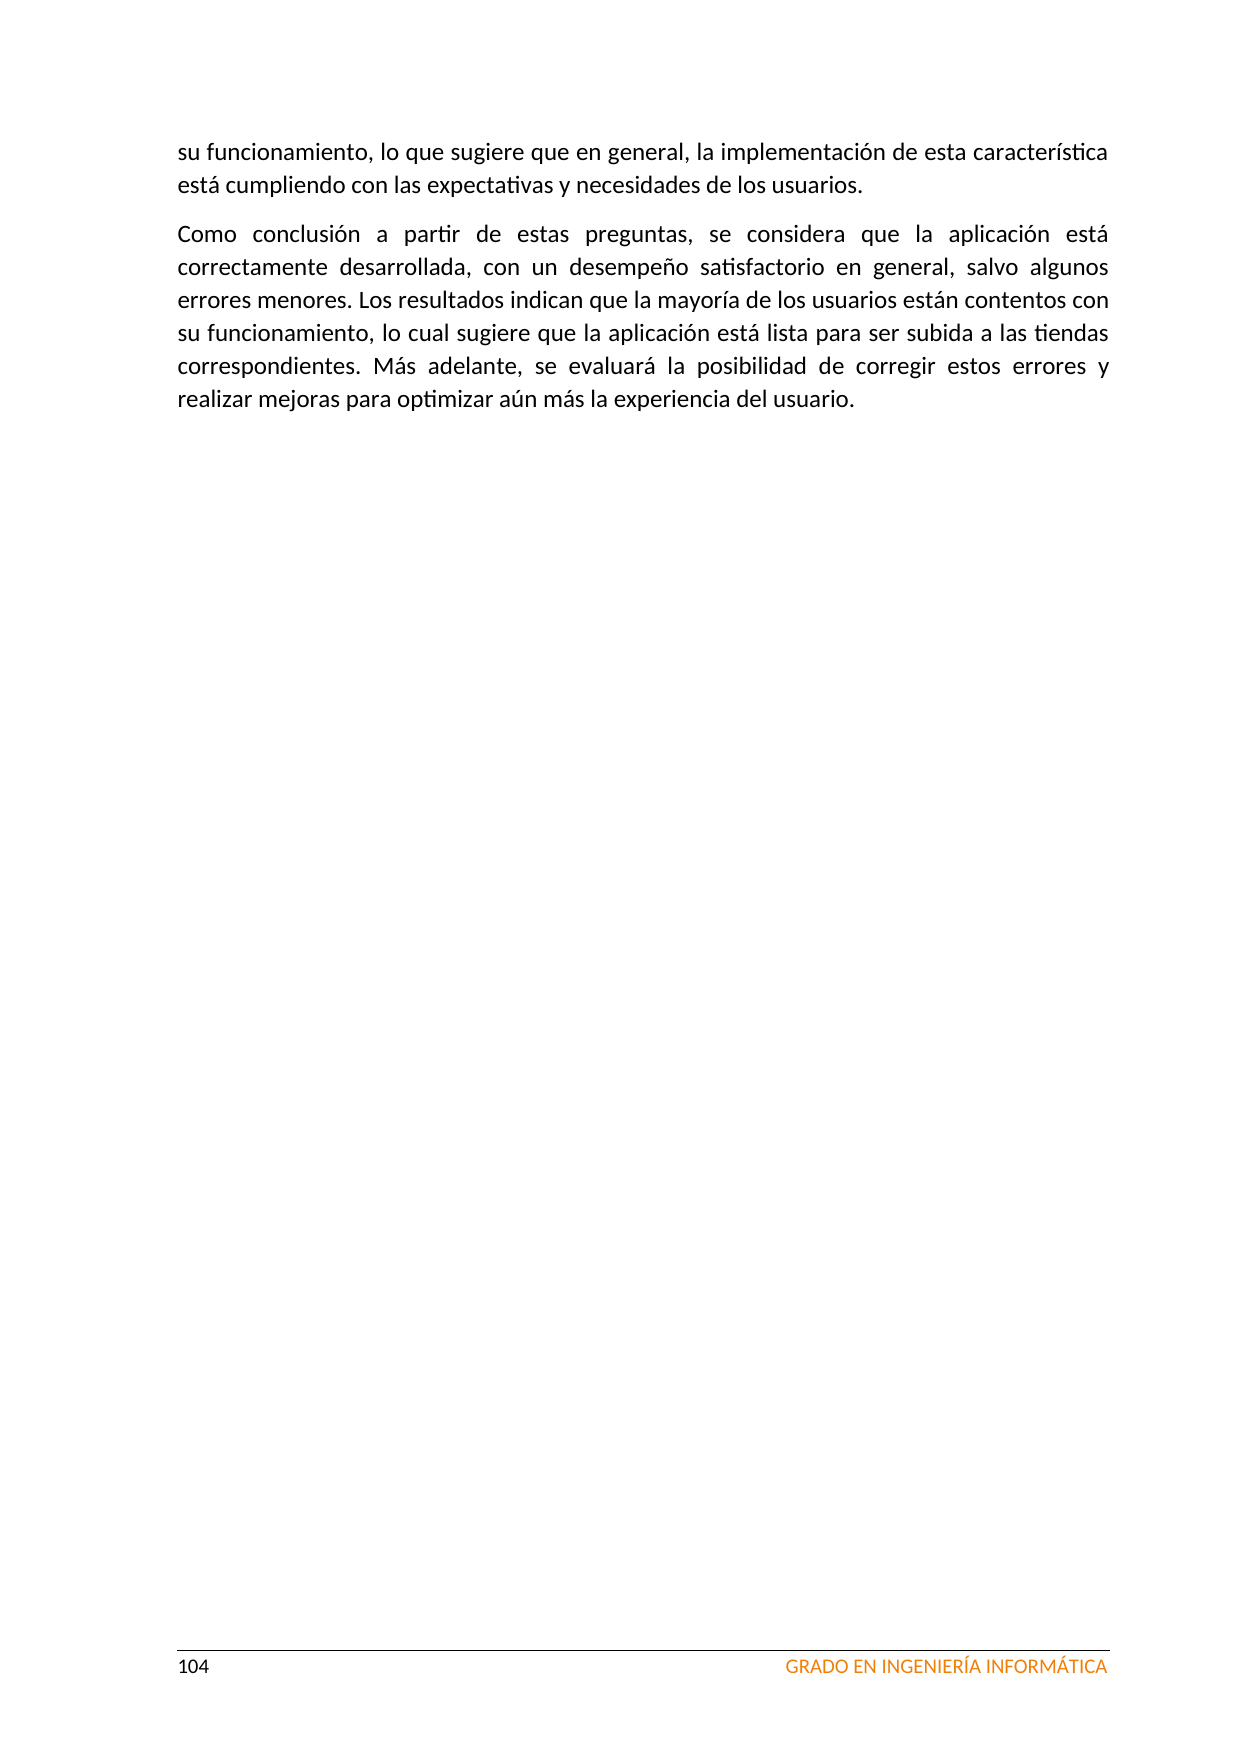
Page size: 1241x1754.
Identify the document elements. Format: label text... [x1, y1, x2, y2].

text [177, 136, 1110, 199]
text Como conclusión a partir de estas preguntas, se considera que la aplicación está correctamente desarrollada, con un desempeño satisfactorio en general, salvo algunos errores menores. Los resultados indican que la mayoría de los usuarios están contentos con su funcionamiento, lo cual sugiere que la aplicación está lista para ser subida a las tiendas correspondientes. Más adelante, se evaluará la posibilidad de corregir estos errores y realizar mejoras para optimizar aún más la experiencia del usuario. [177, 218, 1110, 413]
